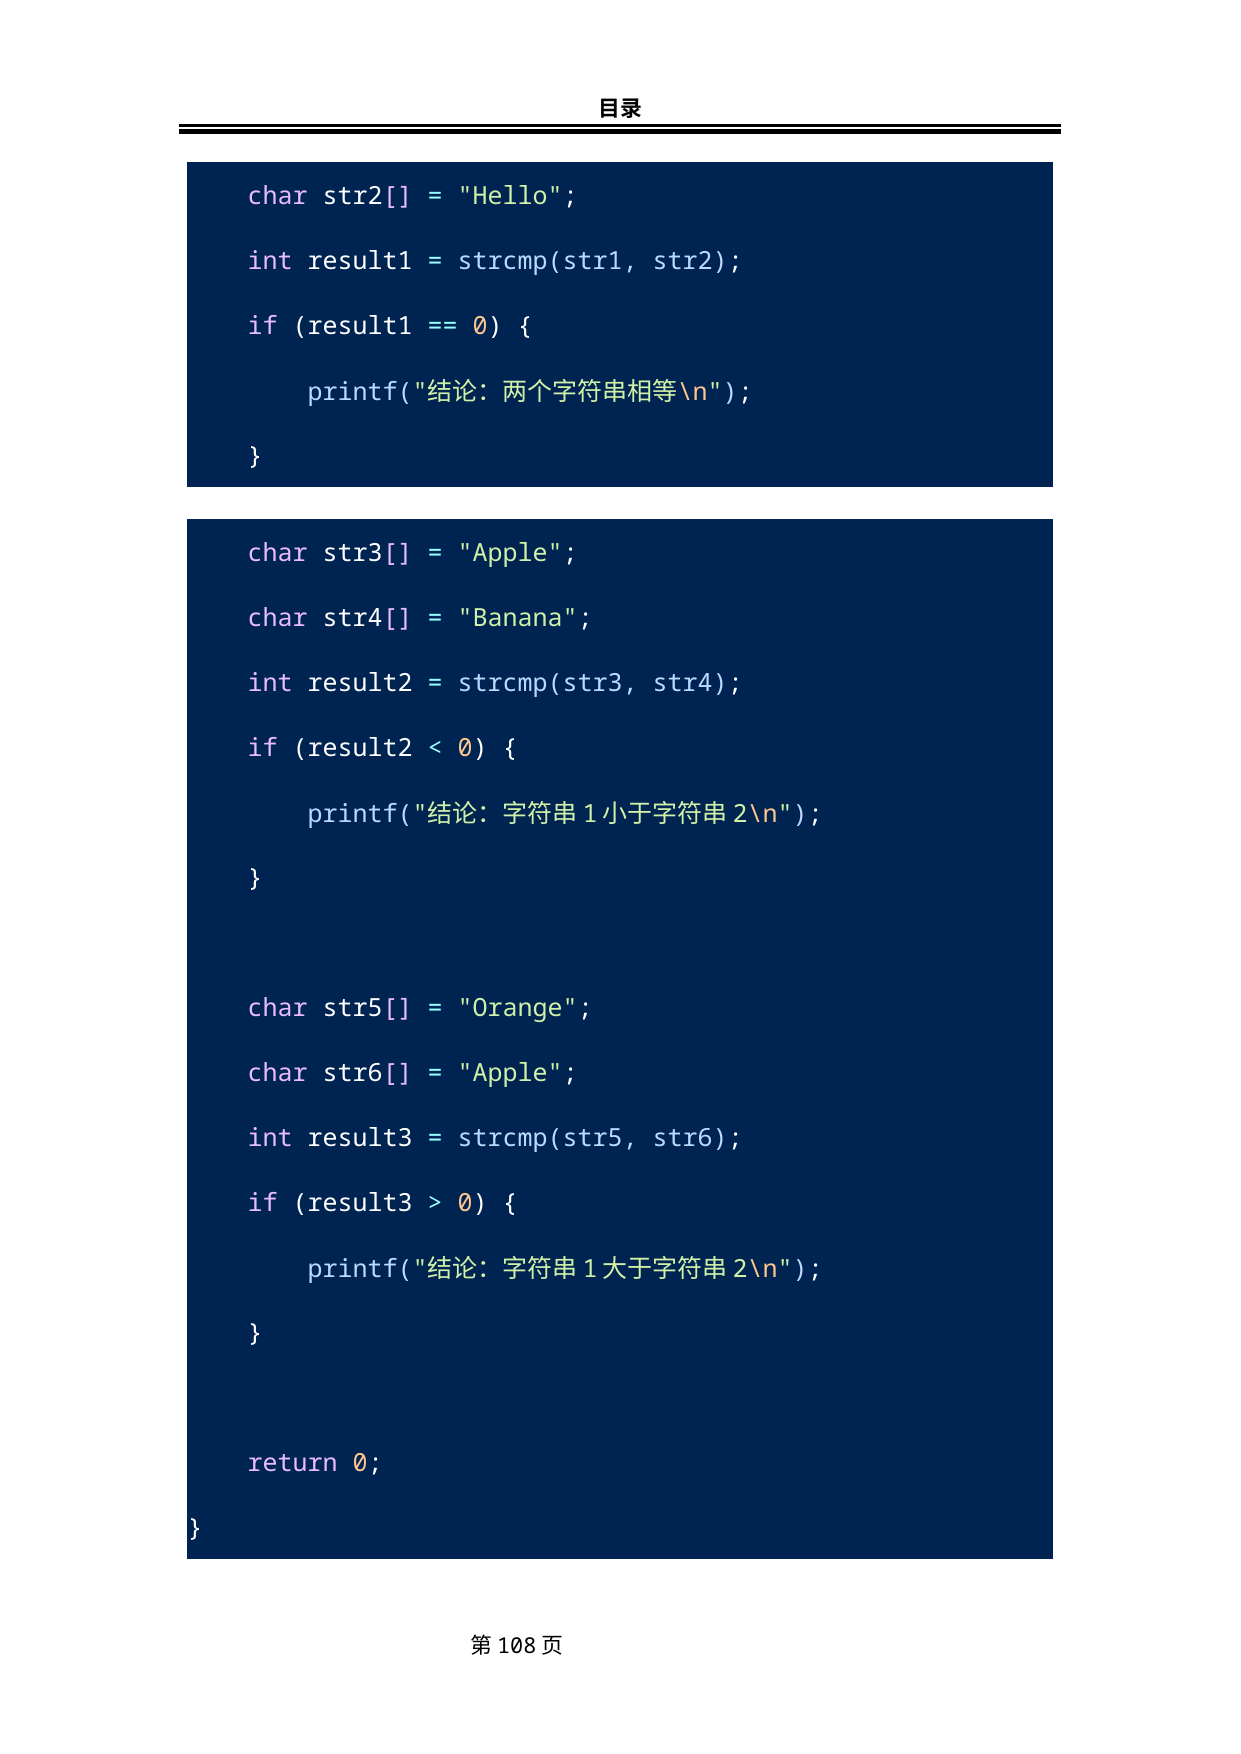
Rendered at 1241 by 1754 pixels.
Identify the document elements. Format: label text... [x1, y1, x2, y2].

text } [187, 422, 1053, 487]
text char str3[] = "Apple"; [187, 519, 1053, 584]
text printf("结论：两个字符串相等\n"); [187, 357, 1053, 422]
text int result1 = strcmp(str1, str2); [187, 227, 1053, 292]
text char str2[] = "Hello"; [187, 162, 1053, 227]
text printf("结论：字符串1小于字符串2\n"); [187, 779, 1053, 844]
text printf("结论：字符串1大于字符串2\n"); [187, 1234, 1053, 1299]
text char str6[] = "Apple"; [187, 1039, 1053, 1104]
text int result3 = strcmp(str5, str6); [187, 1104, 1053, 1169]
text if (result2 < 0) { [187, 714, 1053, 779]
text int result2 = strcmp(str3, str4); [187, 649, 1053, 714]
text } [187, 844, 1053, 909]
text if (result1 == 0) { [187, 292, 1053, 357]
text } [187, 1494, 1053, 1559]
text char str5[] = "Orange"; [187, 974, 1053, 1039]
text } [187, 1299, 1053, 1364]
text return 0; [187, 1429, 1053, 1494]
text if (result3 > 0) { [187, 1169, 1053, 1234]
text char str4[] = "Banana"; [187, 584, 1053, 649]
